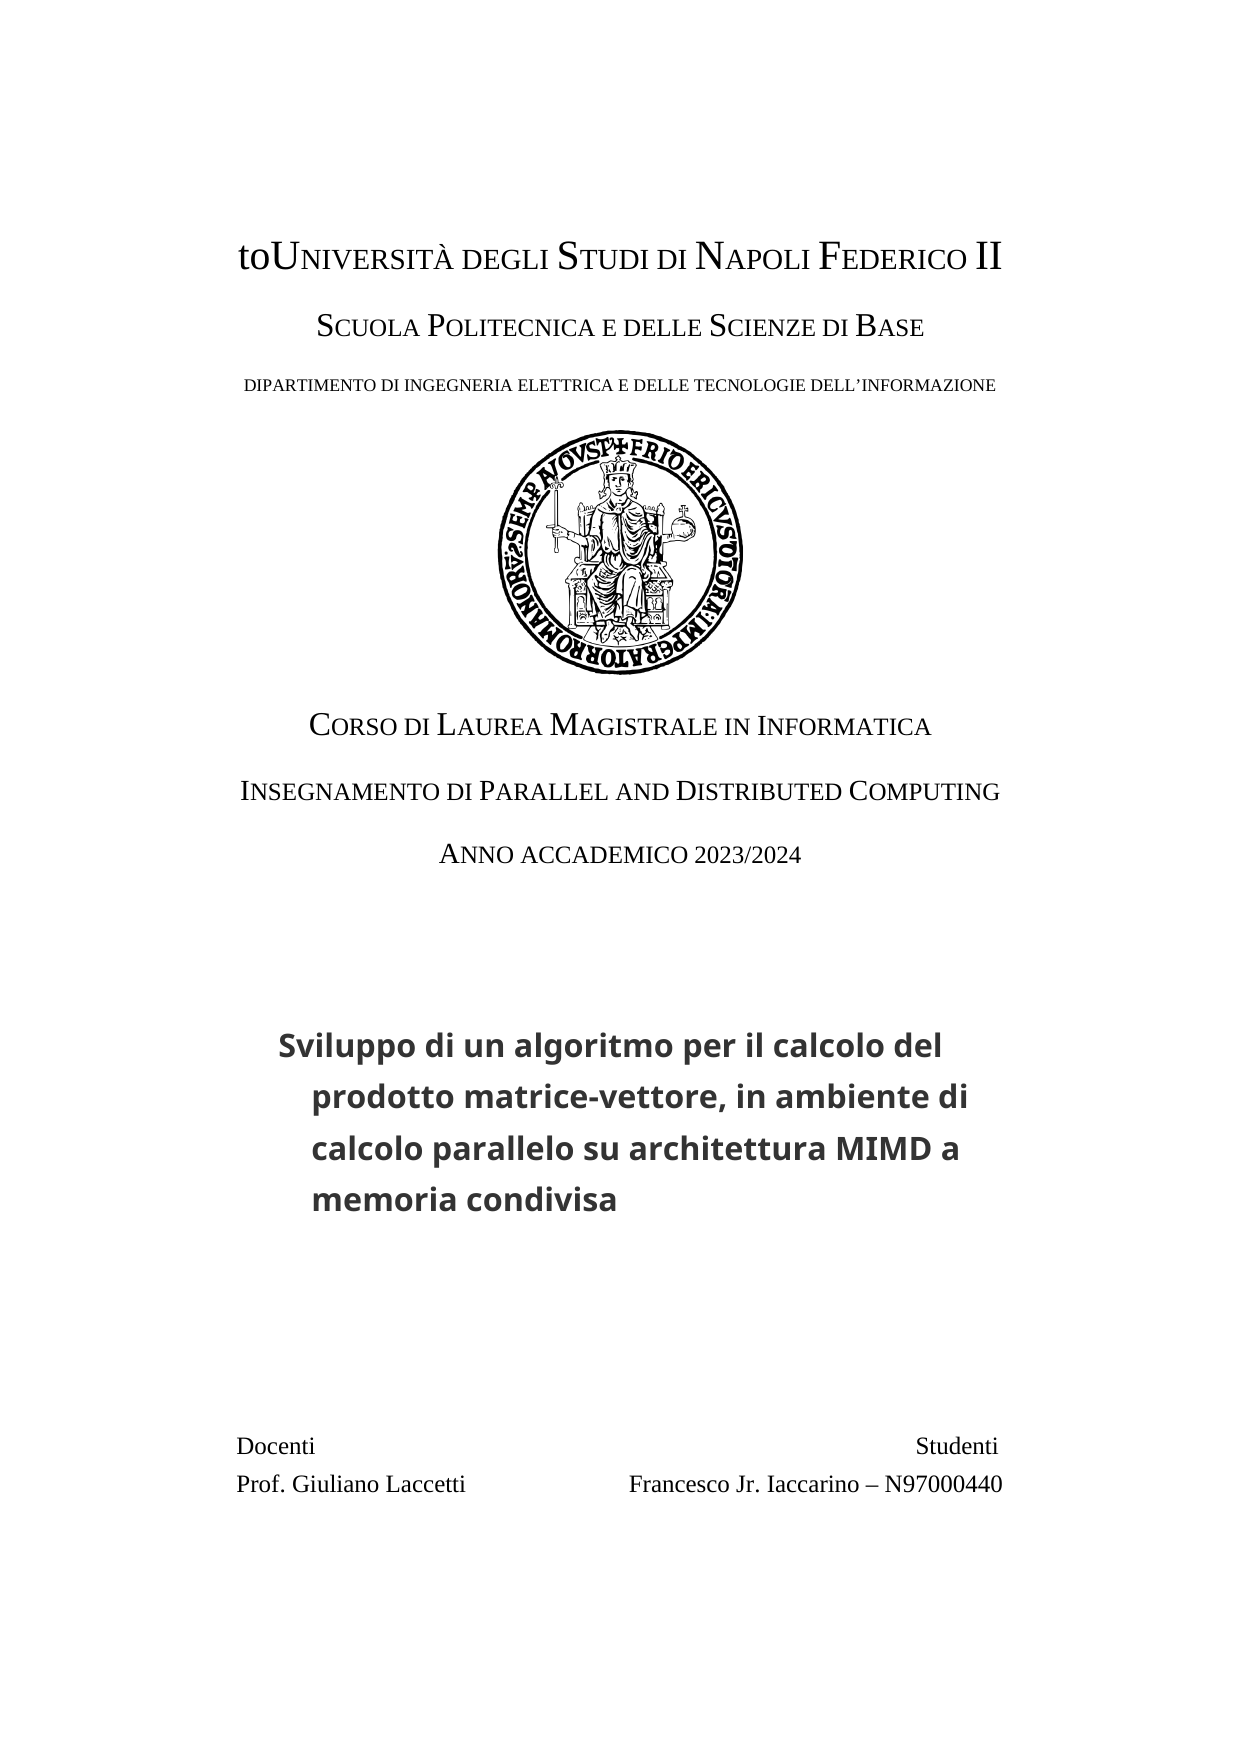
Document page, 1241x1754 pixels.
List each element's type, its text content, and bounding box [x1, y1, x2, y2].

text DIPARTIMENTO DI INGEGNERIA ELETTRICA E DELLE TECNOLOGIE DELL’INFORMAZIONE [236, 374, 1004, 395]
text Docenti Studenti [236, 1431, 1004, 1459]
text toUNIVERSITÀ DEGLI STUDI DI NAPOLI FEDERICO II [236, 230, 1004, 278]
text INSEGNAMENTO DI PARALLEL AND DISTRIBUTED COMPUTING [236, 773, 1004, 807]
text ANNO ACCADEMICO 2023/2024 [236, 837, 1004, 870]
text CORSO DI LAUREA MAGISTRALE IN INFORMATICA [236, 704, 1004, 742]
picture [497, 429, 744, 675]
text SCUOLA POLITECNICA E DELLE SCIENZE DI BASE [236, 305, 1004, 344]
text Sviluppo di un algoritmo per il calcolo del prodotto matrice-vettore, in ambiente di calcolo parallelo su architettura MIMD a memoria condivisa [236, 1016, 1004, 1220]
text Prof. Giuliano Laccetti Francesco Jr. Iaccarino – N97000440 [236, 1463, 1004, 1498]
